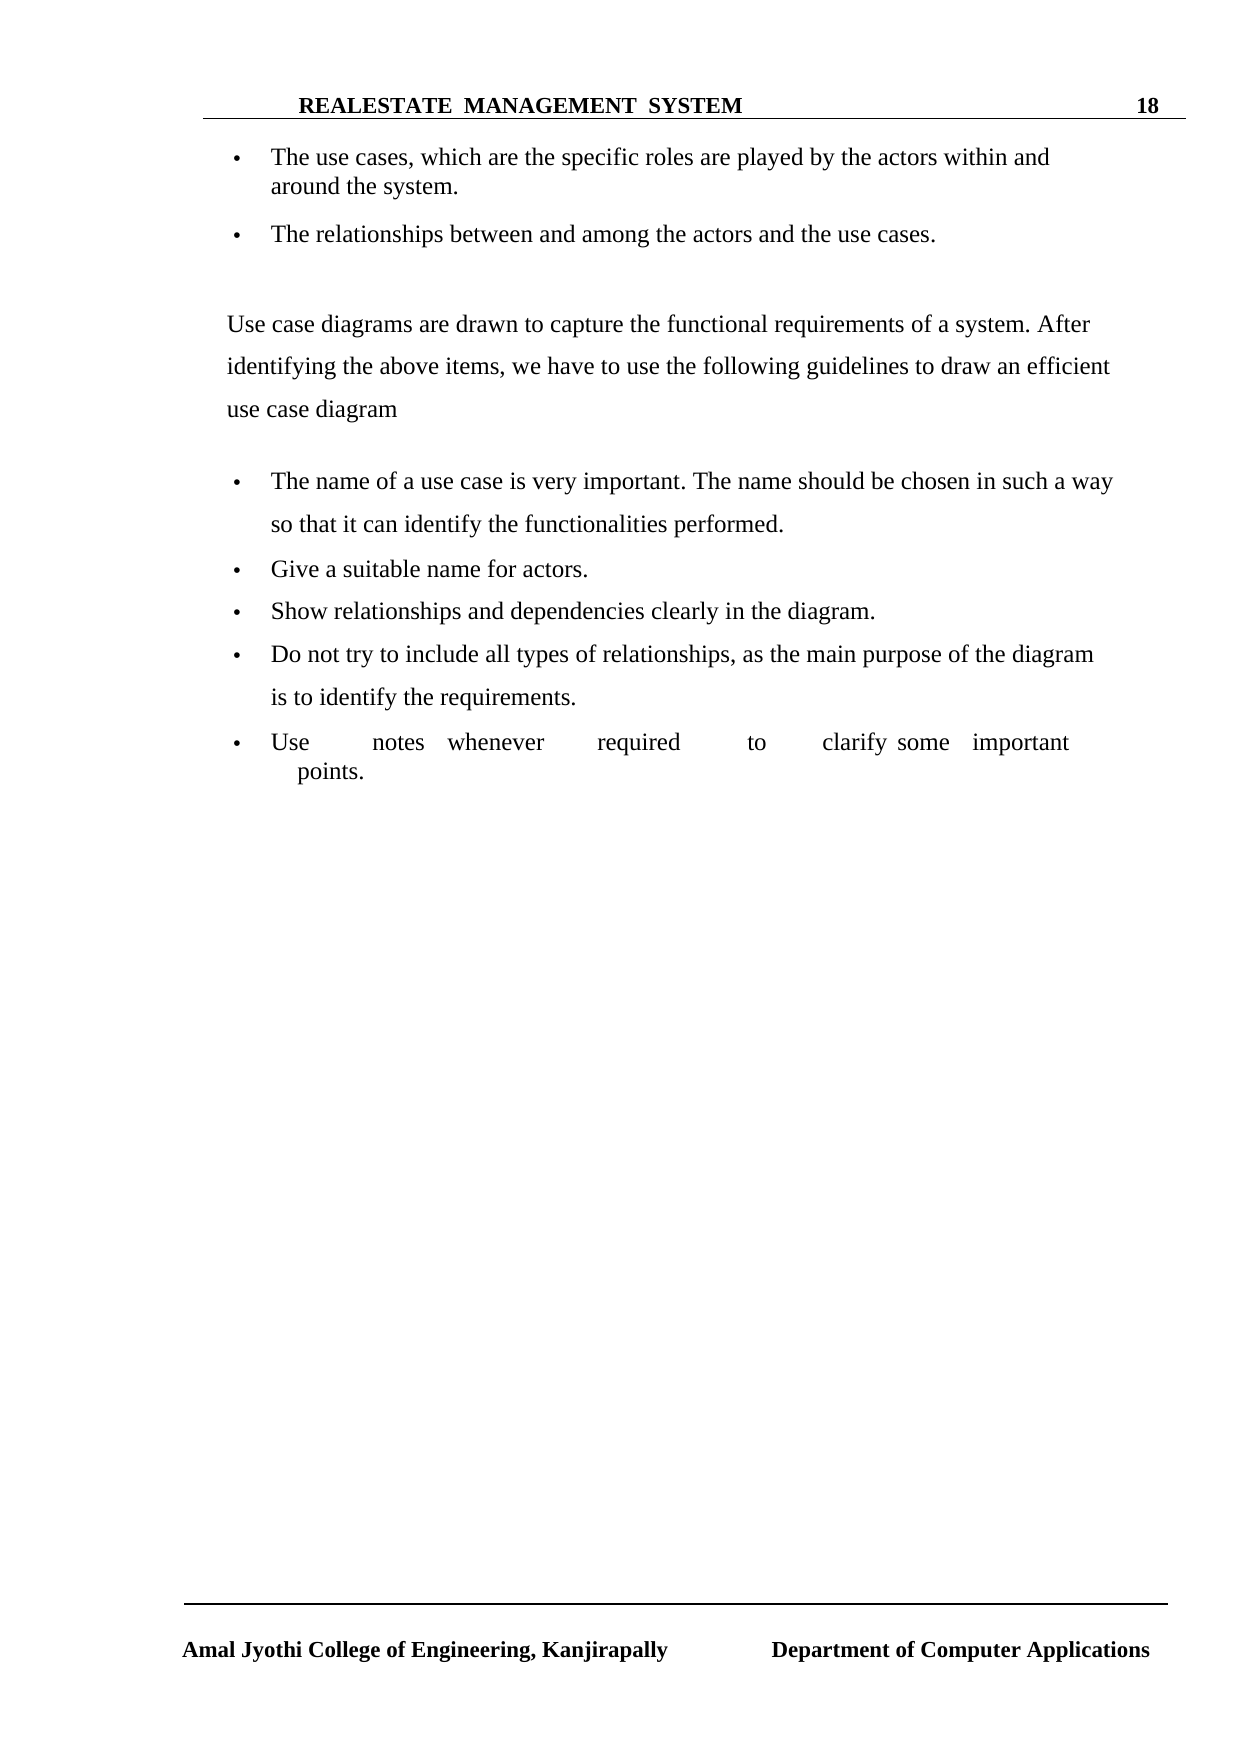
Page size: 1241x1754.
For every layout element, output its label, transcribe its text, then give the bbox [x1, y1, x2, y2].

list The relationships between and among the actors and the use cases. [233, 219, 1114, 248]
list The name of a use case is very important. The name should be chosen in such a way so that it can identify the functionalities performed. [233, 466, 1114, 538]
list The use cases, which are the specific roles are played by the actors within and around the system. [233, 142, 1114, 200]
list Give a suitable name for actors. [233, 554, 1114, 582]
list Do not try to include all types of relationships, as the main purpose of the diagram is to identify the requirements. [233, 639, 1114, 711]
list Show relationships and dependencies clearly in the diagram. [233, 596, 1114, 625]
list Use notes whenever required to clarify some important points. [233, 727, 1114, 785]
text Use case diagrams are drawn to capture the functional requirements of a system. After identifying the above items, we have to use the following guidelines to draw an efficient use case diagram [227, 309, 1114, 423]
